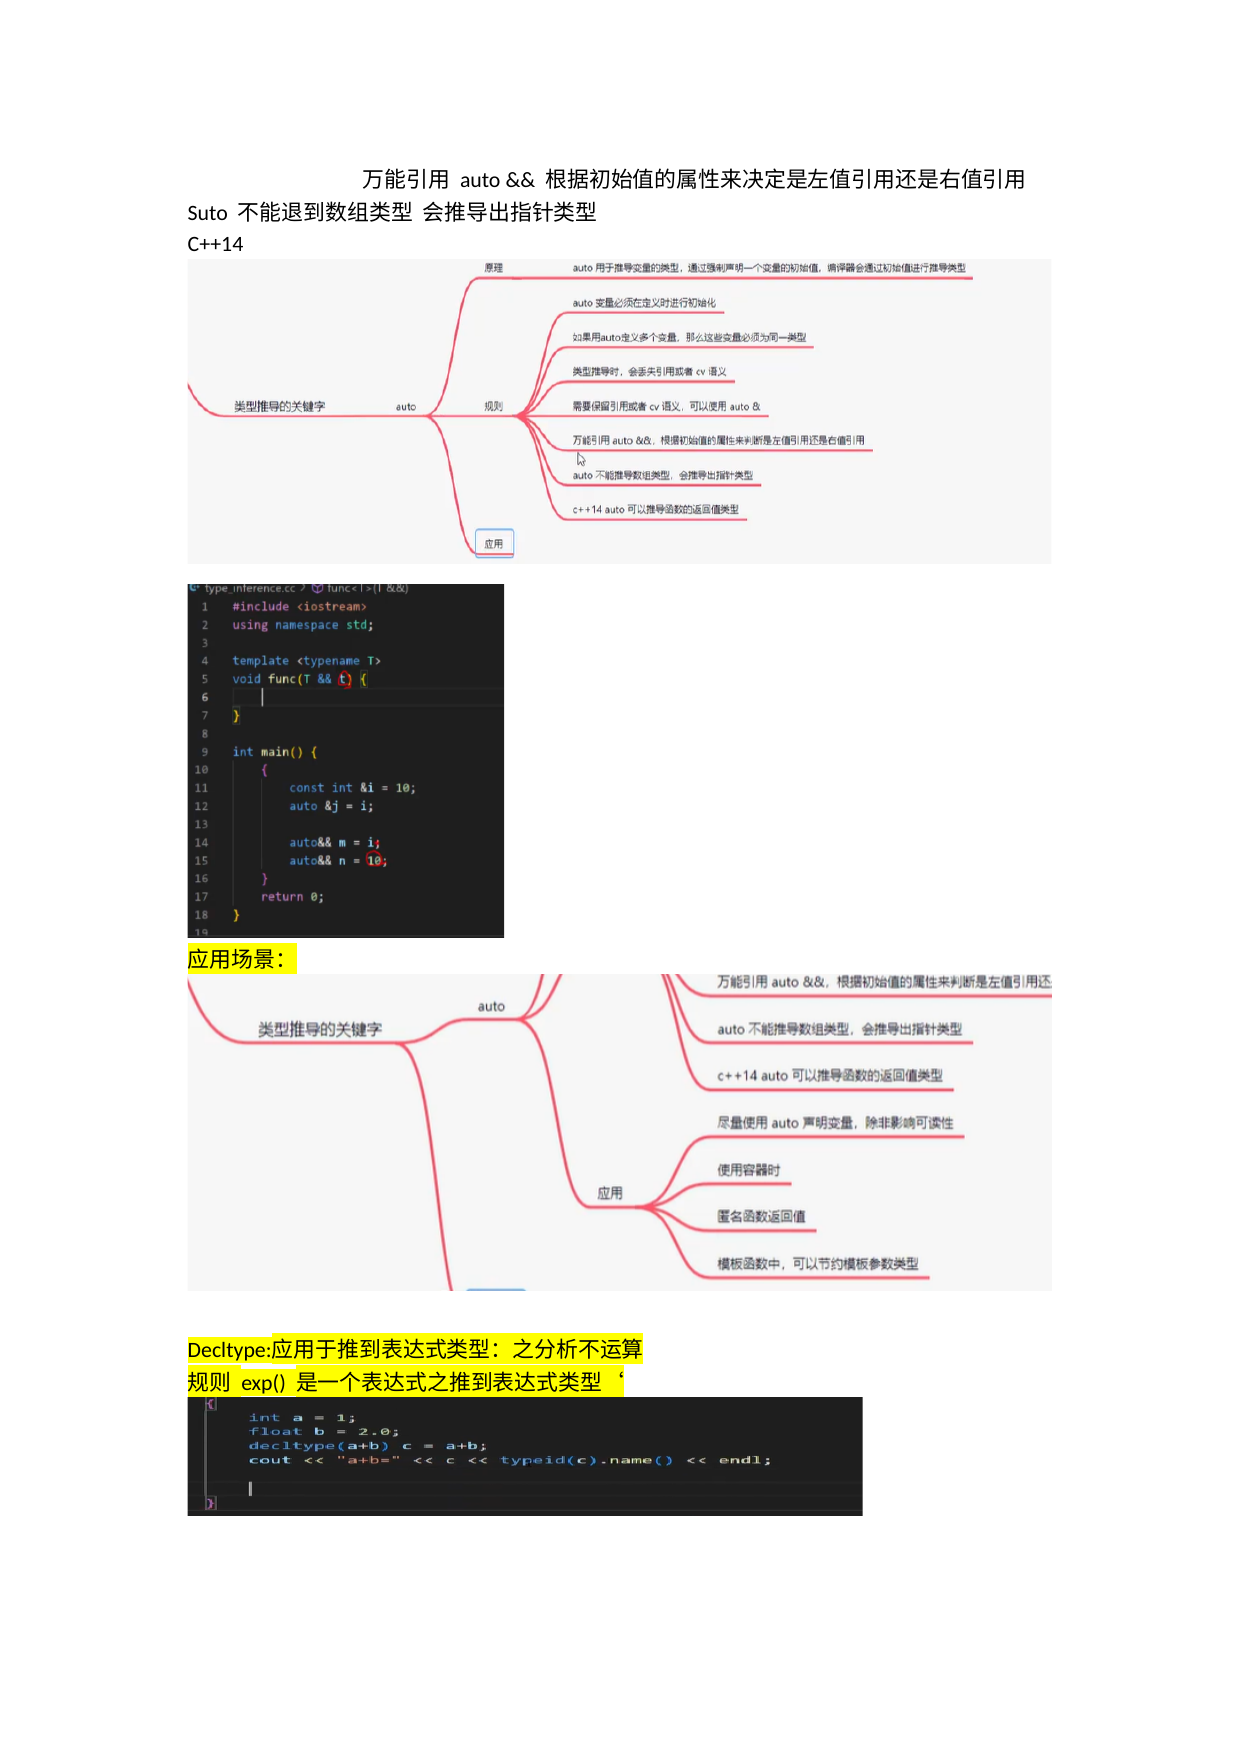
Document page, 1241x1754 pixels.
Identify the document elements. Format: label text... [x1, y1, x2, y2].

list Decltype:应用于推到表达式类型：之分析不运算 [187, 1332, 1053, 1364]
picture [187, 584, 505, 938]
list C++14 [187, 227, 1053, 259]
list Suto 不能退到数组类型 会推导出指针类型 [187, 194, 1053, 227]
picture [187, 974, 1052, 1291]
picture [187, 259, 1052, 564]
list 应用场景： [187, 942, 1053, 974]
picture [187, 1397, 863, 1516]
list 万能引用 auto && 根据初始值的属性来决定是左值引用还是右值引用 [187, 162, 1053, 194]
